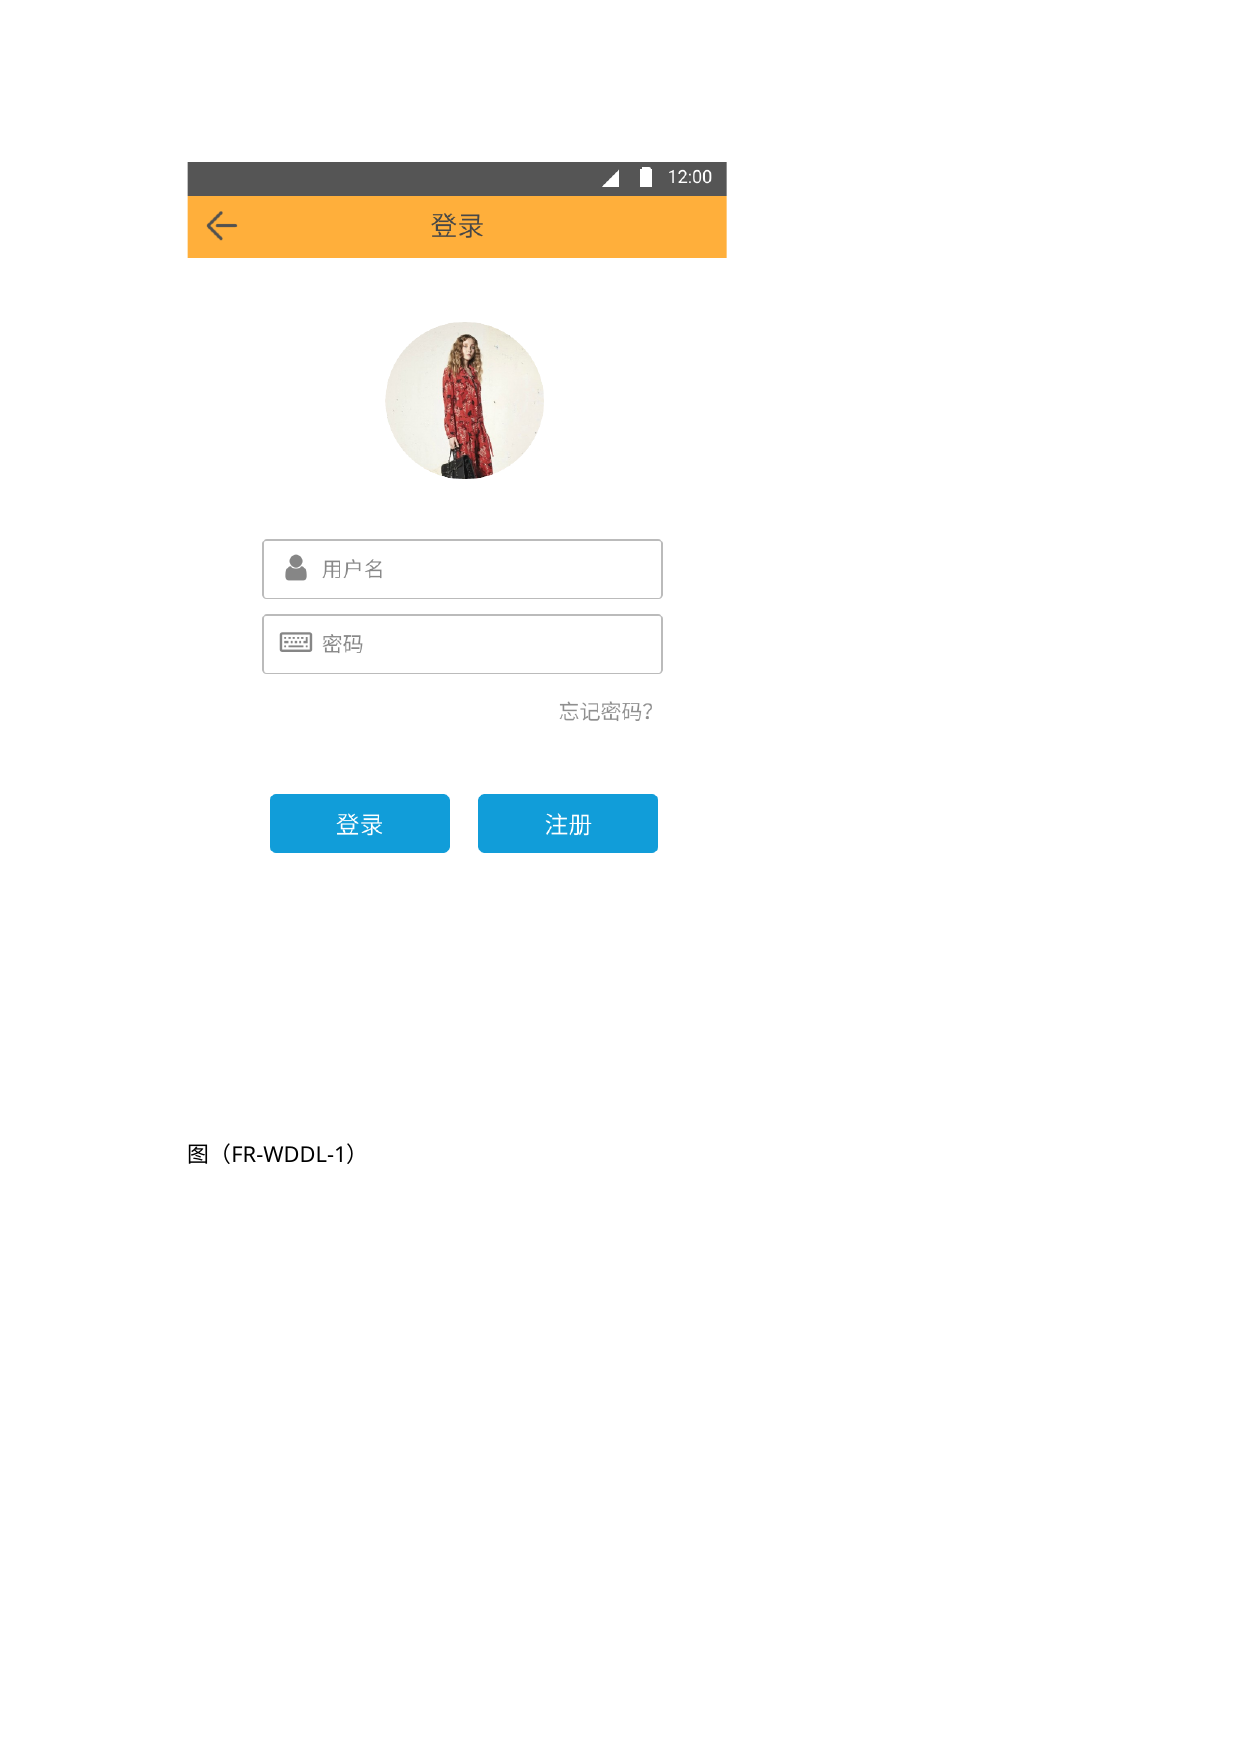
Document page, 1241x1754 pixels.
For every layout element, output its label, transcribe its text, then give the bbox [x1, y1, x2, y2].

text 图（FR-WDDL-1） [187, 1137, 1053, 1169]
picture [187, 162, 727, 1121]
